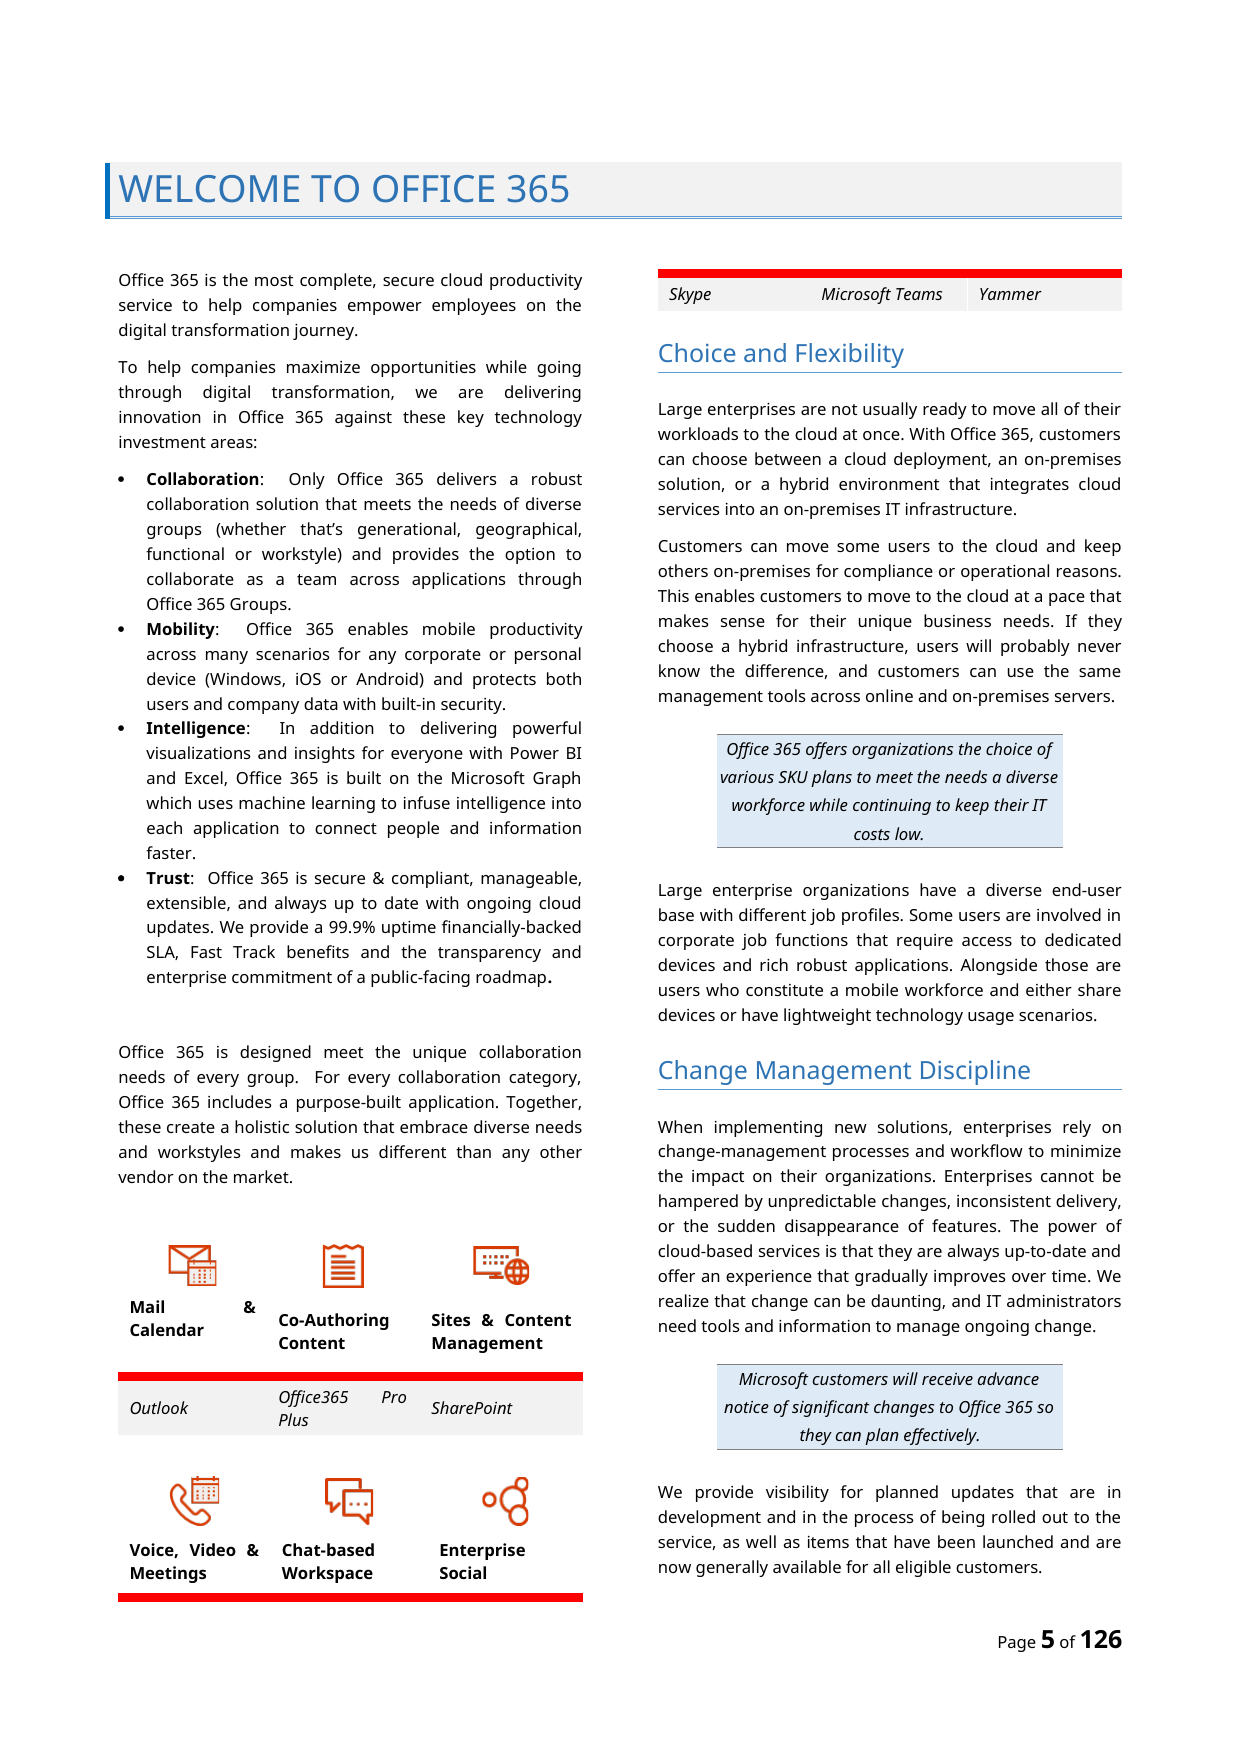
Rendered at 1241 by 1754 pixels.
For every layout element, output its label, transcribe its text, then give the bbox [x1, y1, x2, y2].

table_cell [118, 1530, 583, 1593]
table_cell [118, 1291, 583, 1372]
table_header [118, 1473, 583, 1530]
picture [325, 1478, 374, 1525]
subtitle Welcome to Office 365 [105, 162, 1122, 216]
list Intelligence: In addition to delivering powerful visualizations and insights for everyone with Power BI and Excel, Office 365 is built on the Microsoft Graph which uses machine learning to infuse intelligence into each application to connect people and information faster. [118, 717, 583, 864]
picture [482, 1477, 529, 1526]
picture [169, 1476, 220, 1526]
text Large enterprises are not usually ready to move all of their workloads to the cloud at once. With Office 365, customers can choose between a cloud deployment, an on-premises solution, or a hybrid environment that integrates cloud services into an on-premises IT infrastructure. [658, 398, 1122, 520]
text To help companies maximize opportunities while going through digital transformation, we are delivering innovation in Office 365 against these key technology investment areas: [118, 356, 583, 453]
picture [322, 1244, 364, 1288]
picture [168, 1245, 217, 1286]
list Collaboration: Only Office 365 delivers a robust collaboration solution that meets the needs of diverse groups (whether that’s generational, geographical, functional or workstyle) and provides the option to collaborate as a team across applications through Office 365 Groups. [118, 468, 583, 615]
text Large enterprise organizations have a diverse end-user base with different job profiles. Some users are involved in corporate job functions that require access to dedicated devices and rich robust applications. Alongside those are users who constitute a mobile workforce and either share devices or have lightweight technology usage scenarios. [658, 879, 1122, 1026]
text Office 365 is designed meet the unique collaboration needs of every group. For every collaboration category, Office 365 includes a purpose-built application. Together, these create a holistic solution that embrace diverse needs and workstyles and makes us different than any other vendor on the market. [118, 1041, 583, 1188]
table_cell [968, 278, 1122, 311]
text We provide visibility for planned updates that are in development and in the process of being rolled out to the service, as well as items that have been launched and are now generally available for all eligible customers. [658, 1481, 1122, 1578]
list Trust: Office 365 is secure & compliant, manageable, extensible, and always up to date with ongoing cloud updates. We provide a 99.9% uptime financially-backed SLA, Fast Track benefits and the transparency and enterprise commitment of a public-facing roadmap. [118, 866, 583, 989]
text Office 365 offers organizations the choice of various SKU plans to meet the needs a diverse workforce while continuing to keep their IT costs low. [717, 735, 1063, 847]
list Mobility: Office 365 enables mobile productivity across many scenarios for any corporate or personal device (Windows, iOS or Android) and protects both users and company data with built-in security. [118, 617, 583, 715]
text Microsoft customers will receive advance notice of significant changes to Office 365 so they can plan effectively. [717, 1365, 1063, 1449]
text When implementing new solutions, enterprises rely on change-management processes and workflow to minimize the impact on their organizations. Enterprises cannot be hampered by unpredictable changes, inconsistent delivery, or the sudden disappearance of features. The power of cloud-based services is that they are always up-to-date and offer an experience that gradually improves over time. We realize that change can be daunting, and IT administrators need tools and information to manage ongoing change. [658, 1115, 1122, 1337]
text Customers can move some users to the cloud and keep others on-premises for compliance or operational reasons. This enables customers to move to the cloud at a pace that makes sense for their unique business needs. If they choose a hybrid infrastructure, users will probably never know the difference, and customers can use the same management tools across online and on-premises servers. [658, 535, 1122, 707]
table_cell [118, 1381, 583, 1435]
picture [473, 1246, 530, 1285]
subtitle Choice and Flexibility [658, 336, 1122, 372]
text Office 365 is the most complete, secure cloud productivity service to help companies empower employees on the digital transformation journey. [118, 269, 583, 341]
subtitle Change Management Discipline [658, 1053, 1122, 1089]
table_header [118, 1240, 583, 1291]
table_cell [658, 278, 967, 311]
